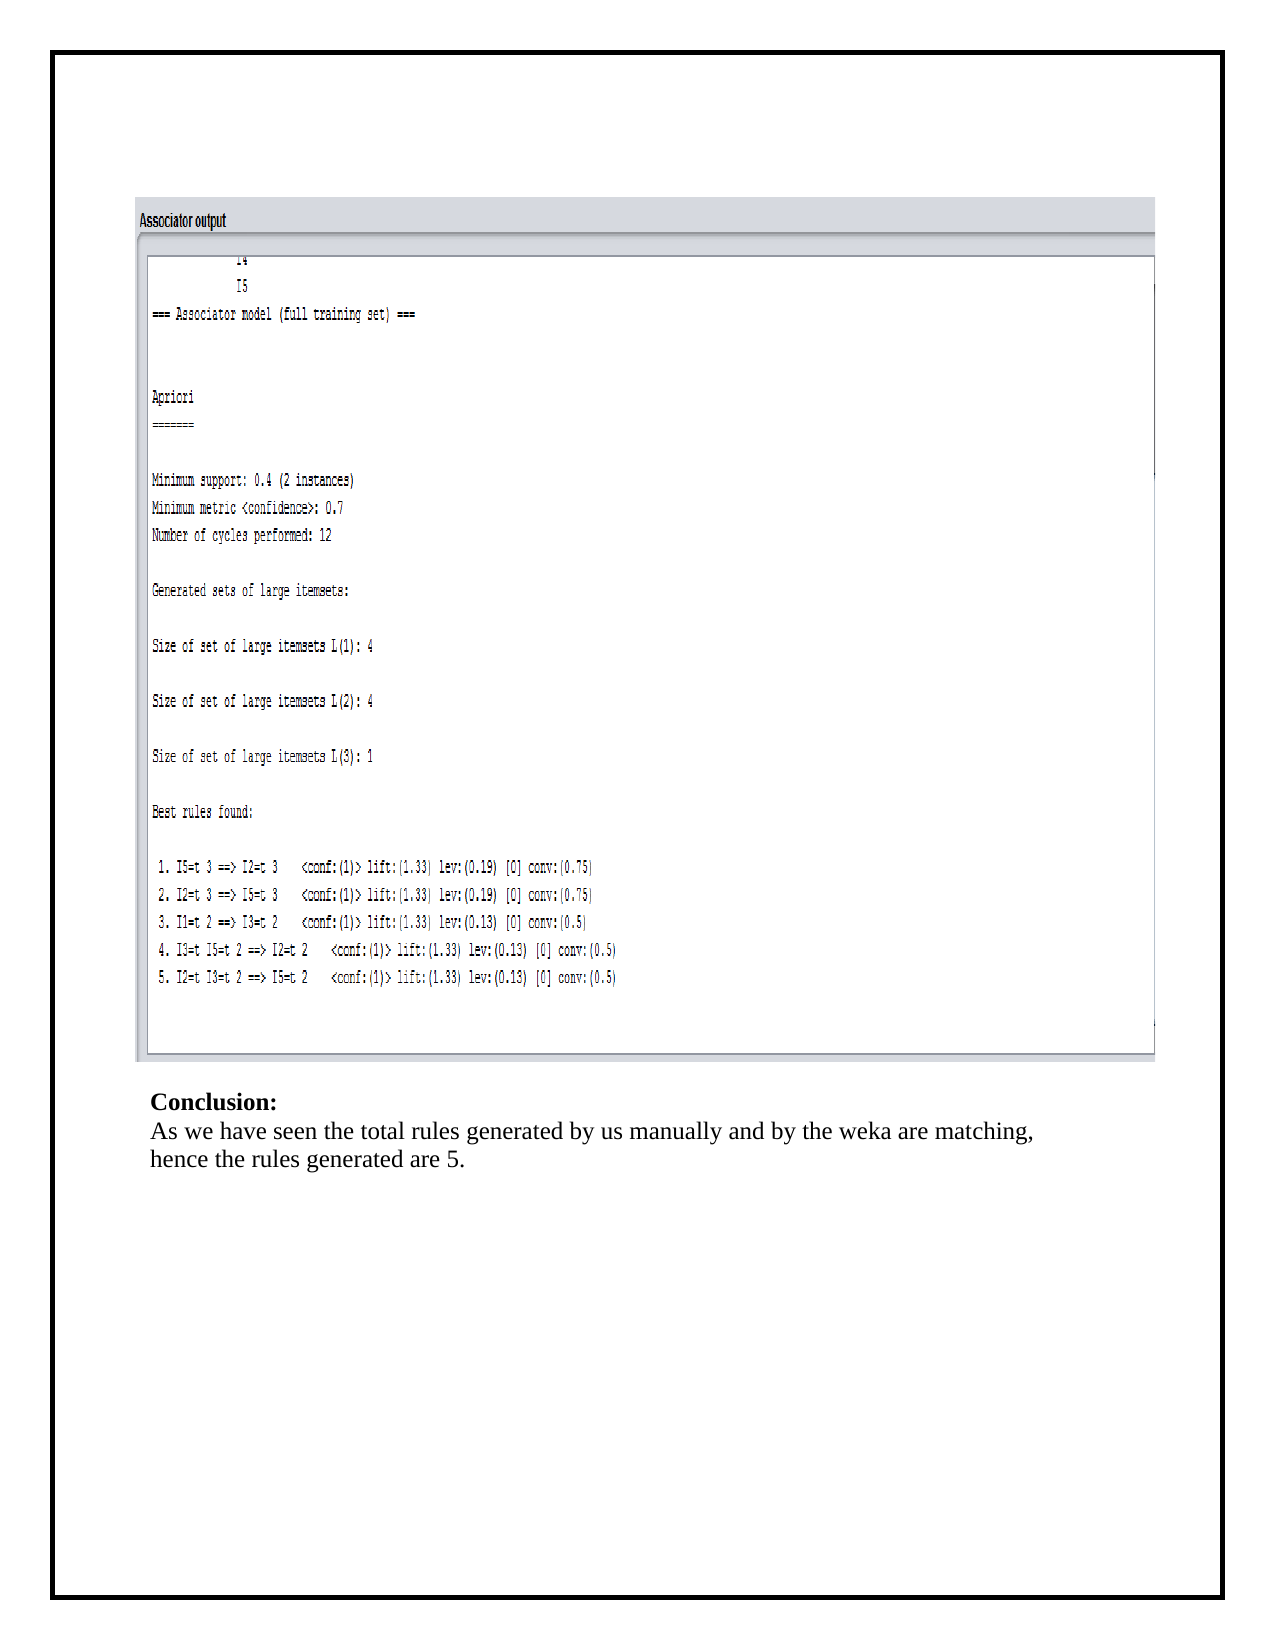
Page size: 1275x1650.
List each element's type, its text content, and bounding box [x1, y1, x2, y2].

picture [135, 197, 1155, 1062]
subtitle Conclusion: [150, 1087, 1204, 1116]
text As we have seen the total rules generated by us manually and by the weka are matching, hence the rules generated are 5. [150, 1116, 1095, 1173]
